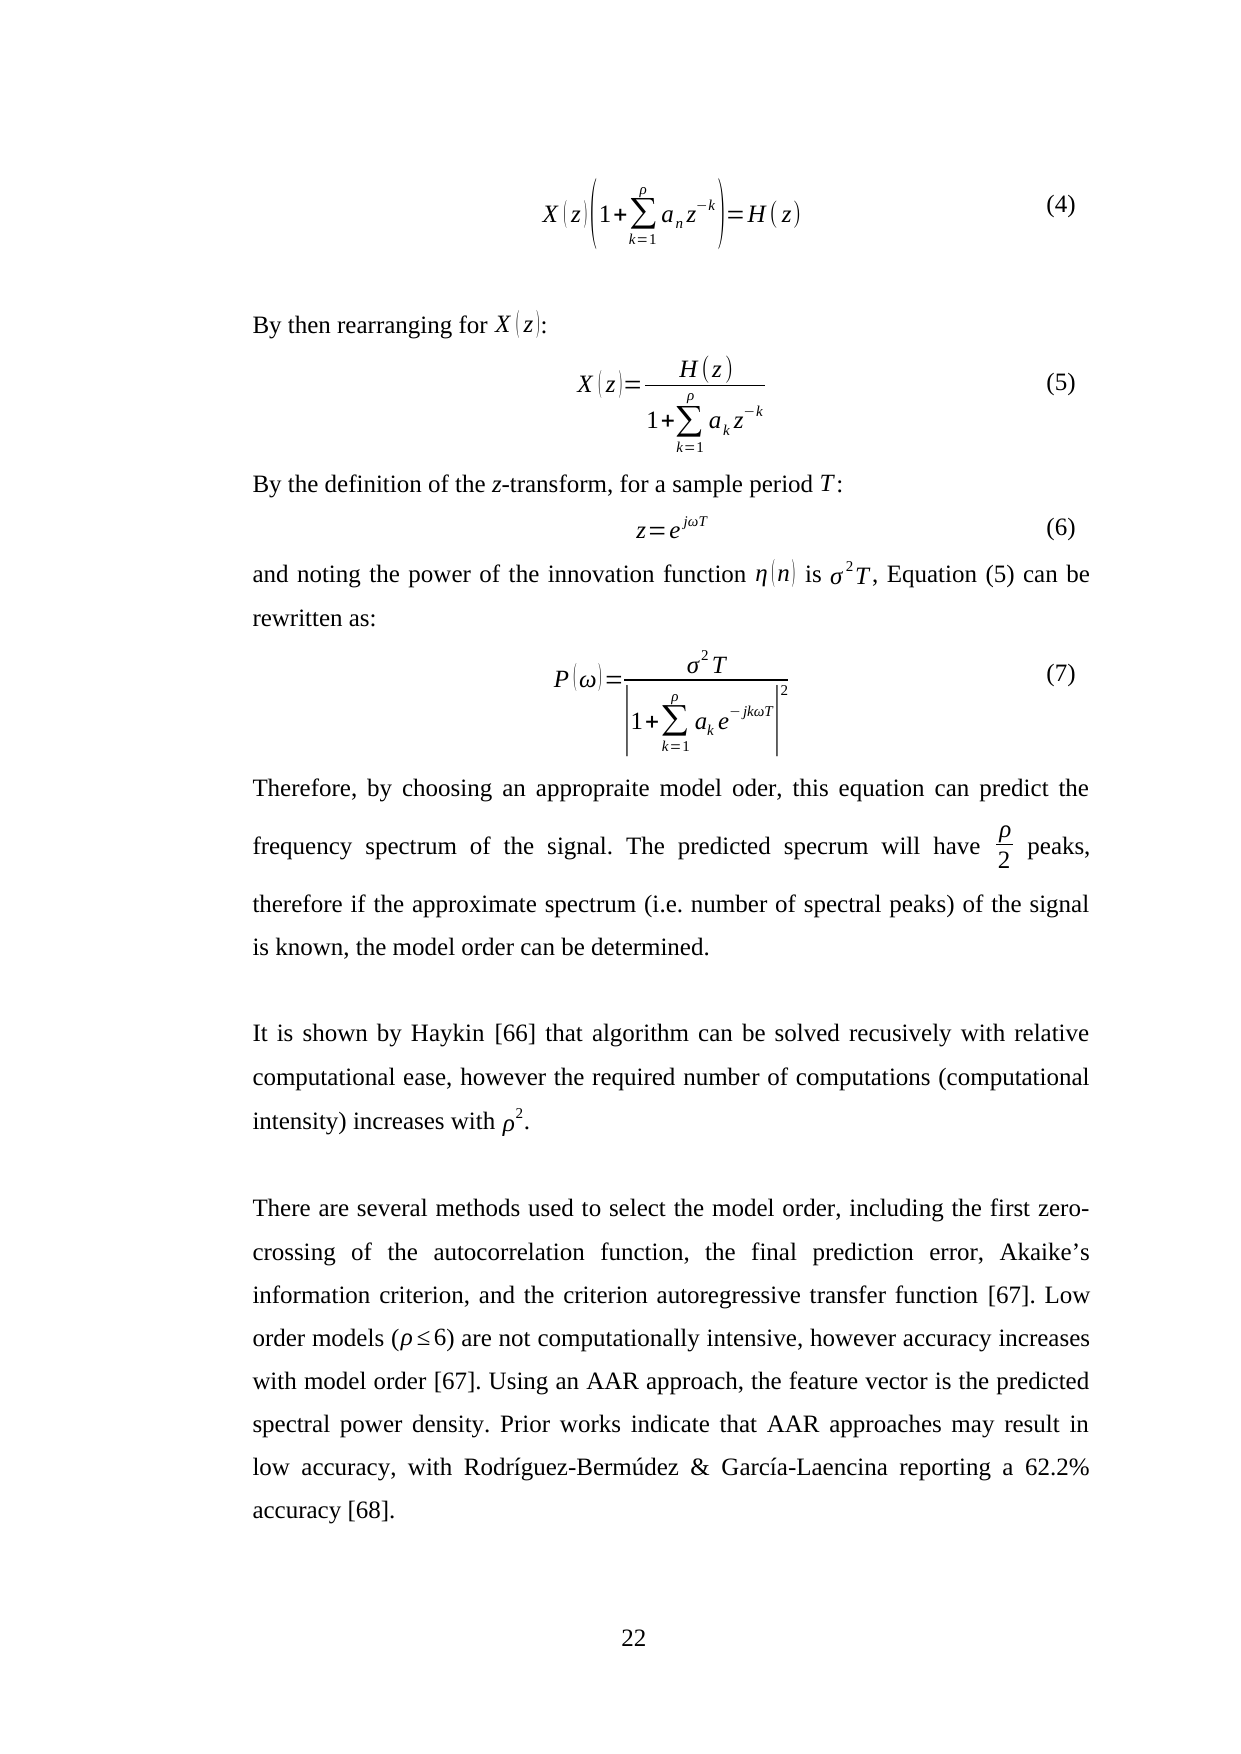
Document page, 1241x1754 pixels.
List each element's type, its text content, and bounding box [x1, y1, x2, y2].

text Therefore, by choosing an appropraite model oder, this equation can predict the frequency spectrum of the signal. The predicted specrum will have peaks, therefore if the approximate spectrum (i.e. number of spectral peaks) of the signal is known, the model order can be determined. [252, 773, 1090, 961]
text It is shown by Haykin [66] that algorithm can be solved recusively with relative computational ease, however the required number of computations (computational intensity) increases with . [252, 1018, 1090, 1136]
text By then rearranging for : [252, 309, 1090, 339]
text There are several methods used to select the model order, including the first zero-crossing of the autocorrelation function, the final prediction error, Akaike’s information criterion, and the criterion autoregressive transfer function [67]. Low order models () are not computationally intensive, however accuracy increases with model order [67]. Using an AAR approach, the feature vector is the predicted spectral power density. Prior works indicate that AAR approaches may result in low accuracy, with Rodríguez-Bermúdez & García-Laencina reporting a 62.2% accuracy [68]. [252, 1193, 1090, 1524]
text By the definition of the z-transform, for a sample period : [252, 469, 1090, 498]
text and noting the power of the innovation function is , Equation (5) can be rewritten as: [252, 558, 1090, 632]
